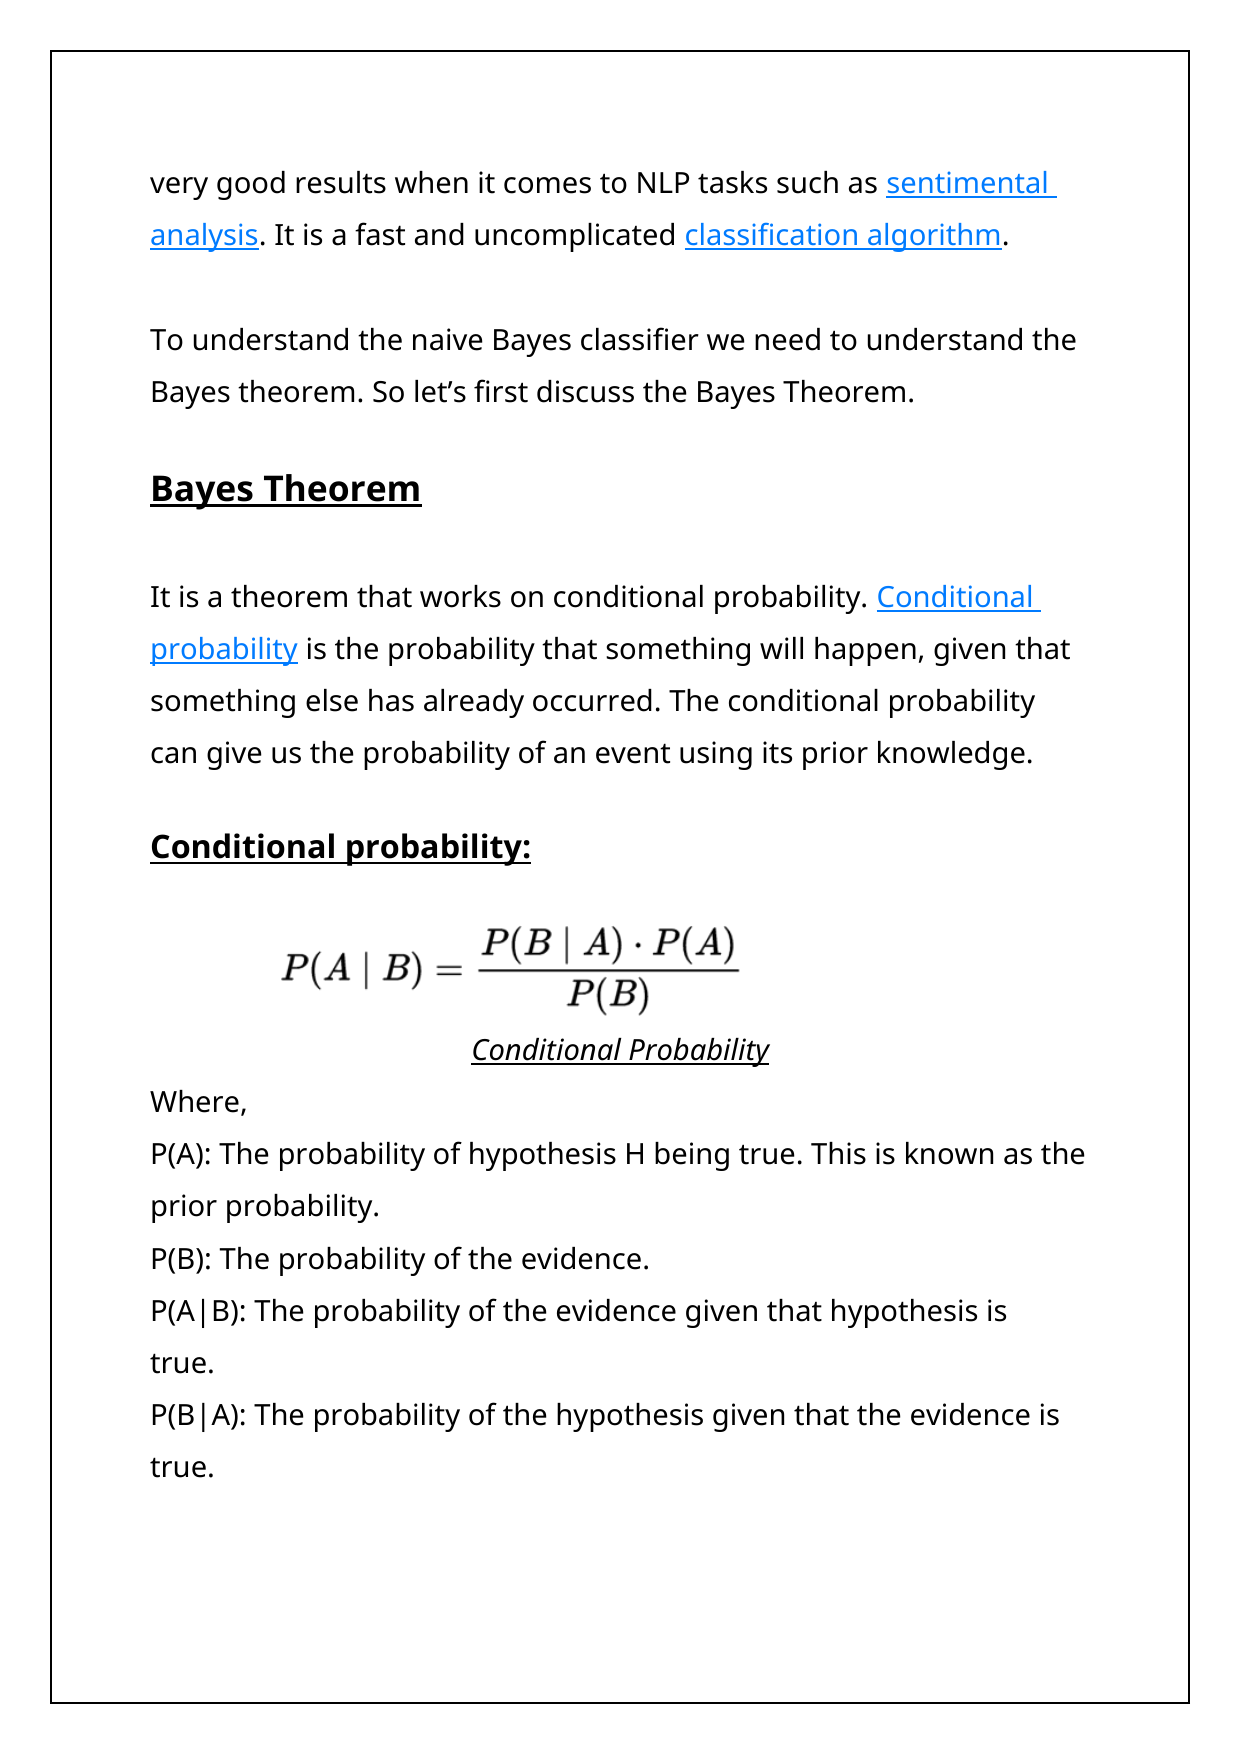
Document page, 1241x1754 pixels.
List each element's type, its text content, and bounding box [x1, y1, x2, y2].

text P(A|B): The probability of the evidence given that hypothesis is true. [150, 1278, 1090, 1382]
subtitle Bayes Theorem [150, 463, 1090, 511]
text Where, [150, 1069, 1090, 1121]
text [150, 150, 1090, 254]
text It is a theorem that works on conditional probability. Conditional probability is the probability that something will happen, given that something else has already occurred. The conditional probability can give us the probability of an event using its prior knowledge. [150, 563, 1090, 772]
subtitle Conditional probability: [150, 824, 1090, 868]
text To understand the naive Bayes classifier we need to understand the Bayes theorem. So let’s first discuss the Bayes Theorem. [150, 307, 1090, 411]
text P(B|A): The probability of the hypothesis given that the evidence is true. [150, 1382, 1090, 1486]
text P(A): The probability of hypothesis H being true. This is known as the prior probability. [150, 1121, 1090, 1225]
text Conditional Probability [150, 1017, 1090, 1069]
text P(B): The probability of the evidence. [150, 1225, 1090, 1278]
picture [280, 925, 744, 1017]
